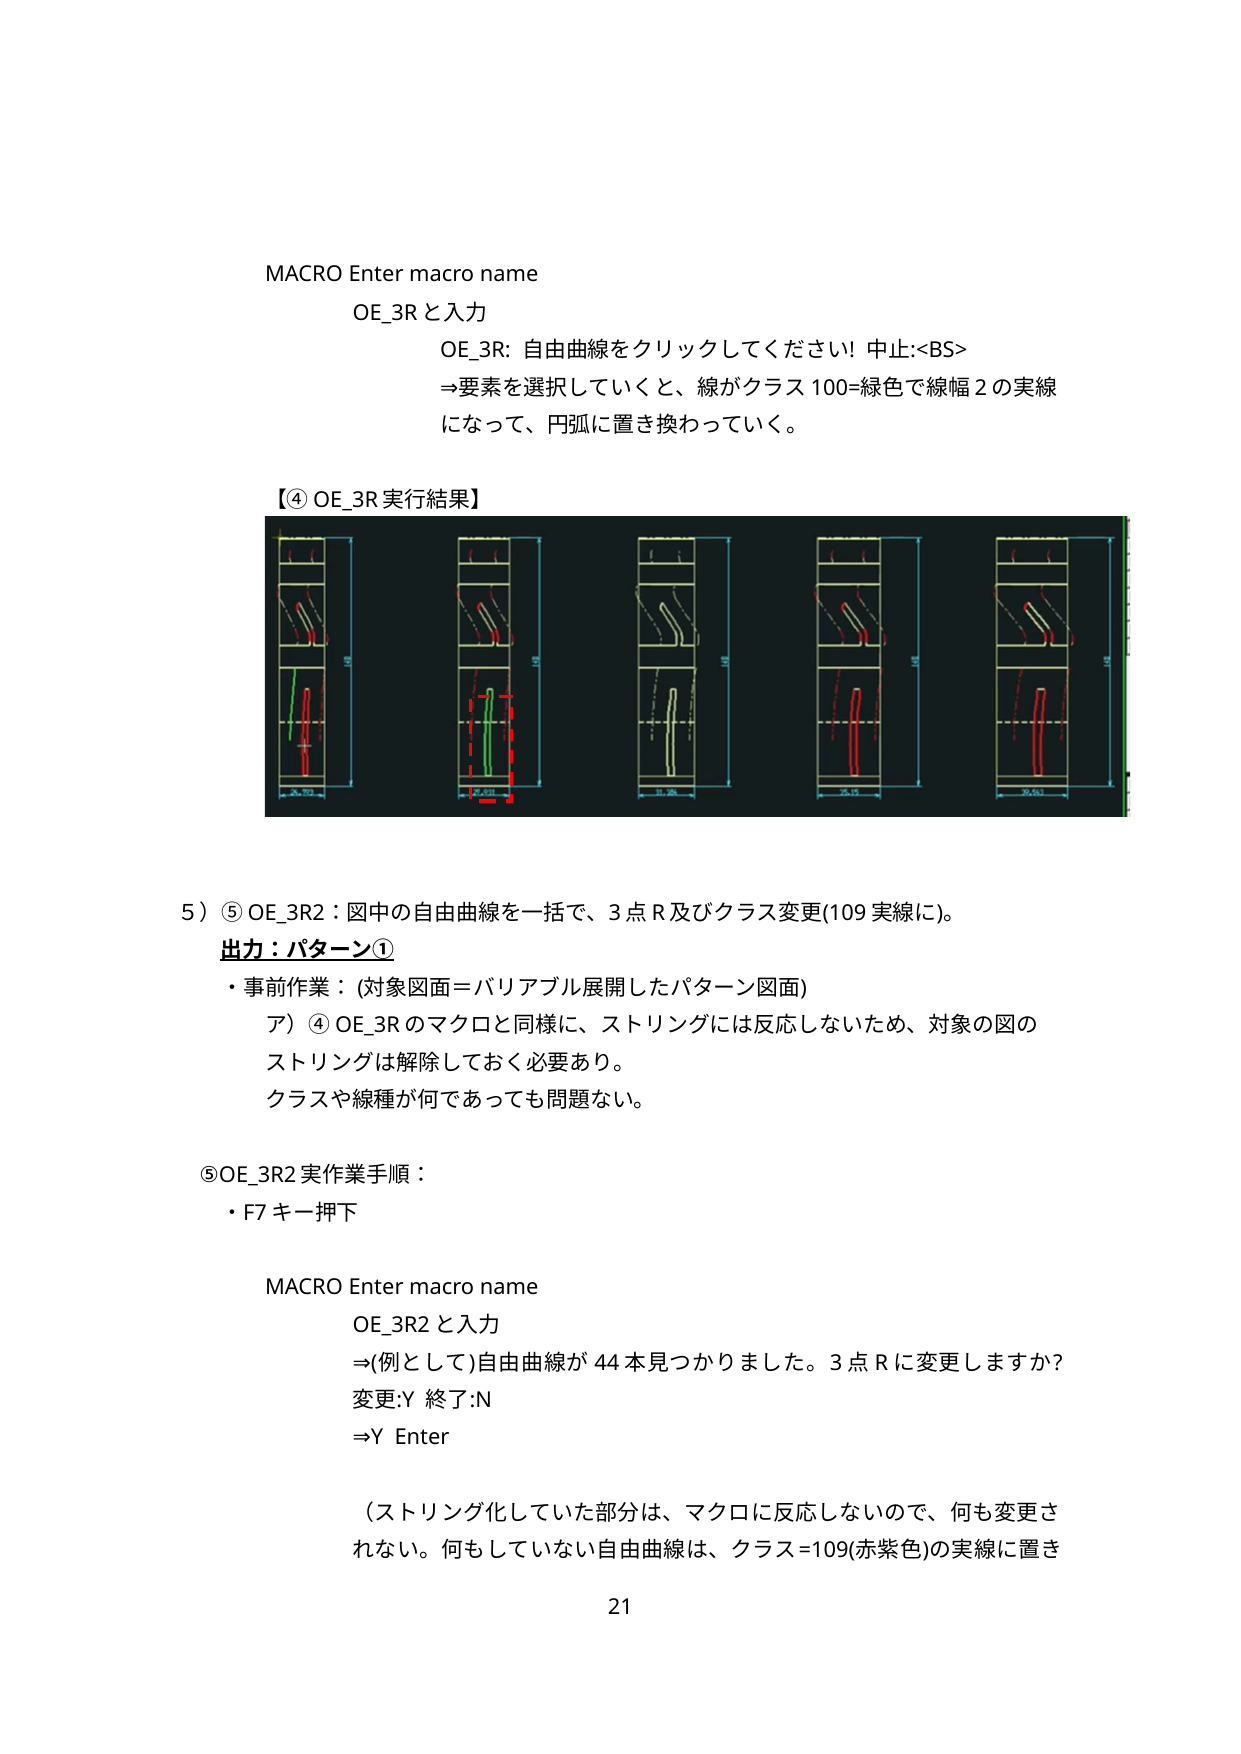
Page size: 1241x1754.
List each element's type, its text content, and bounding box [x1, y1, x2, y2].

text ・F7キー押下 [177, 1192, 1063, 1229]
text 出力：パターン① [177, 929, 1063, 967]
text クラスや線種が何であっても問題ない。 [177, 1079, 1063, 1117]
text 【④OE_3R実行結果】 [177, 479, 1063, 517]
text MACRO Enter macro name [177, 254, 1063, 292]
text ⑤OE_3R2実作業手順： [177, 1154, 1063, 1192]
text OE_3Rと入力 [177, 292, 1063, 329]
subtitle ５）⑤OE_3R2：図中の自由曲線を一括で、3点R及びクラス変更(109実線に)。 [177, 892, 1063, 929]
text OE_3R2と入力 [177, 1304, 1063, 1342]
text ⇒Y Enter [265, 1417, 1063, 1454]
text になって、円弧に置き換わっていく。 [352, 404, 1063, 442]
text ストリングは解除しておく必要あり。 [177, 1042, 1063, 1079]
text OE_3R: 自由曲線をクリックしてください! 中止:<BS> [177, 329, 1063, 367]
text MACRO Enter macro name [177, 1267, 1063, 1304]
picture [264, 516, 1131, 817]
text ⇒(例として)自由曲線が44本見つかりました。3点Rに変更しますか? 変更:Y 終了:N [352, 1342, 1063, 1417]
text ・事前作業： (対象図面＝バリアブル展開したパターン図面) [177, 967, 1063, 1004]
text ア）④OE_3Rのマクロと同様に、ストリングには反応しないため、対象の図の [177, 1004, 1063, 1042]
text ⇒要素を選択していくと、線がクラス100=緑色で線幅2の実線 [352, 367, 1063, 404]
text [352, 1492, 1063, 1567]
